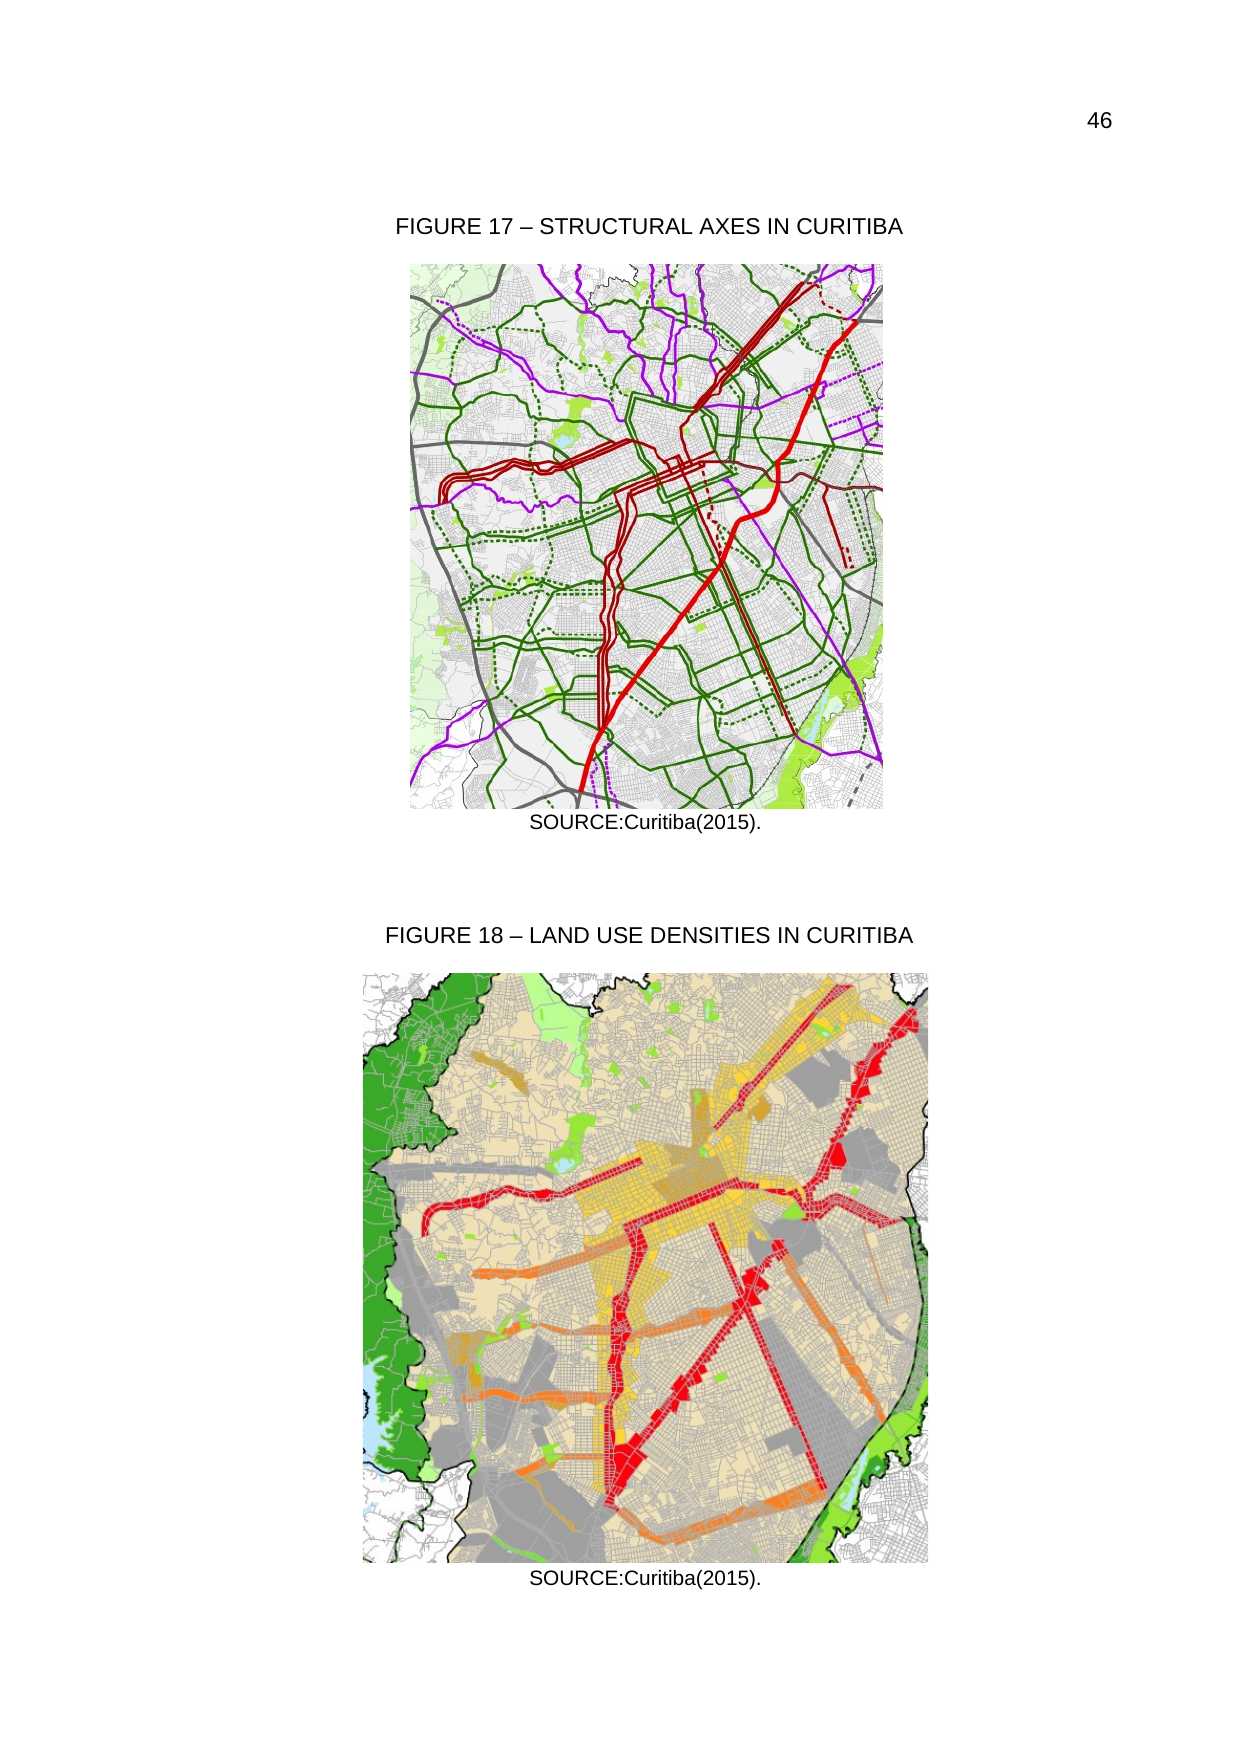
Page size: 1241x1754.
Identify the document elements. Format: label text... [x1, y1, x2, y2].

text FIGURE 17 – STRUCTURAL AXES IN CURITIBA [131, 213, 1167, 239]
picture [362, 973, 929, 1563]
text FIGURE 18 – LAND USE DENSITIES IN CURITIBA [131, 922, 1167, 949]
picture [410, 264, 883, 809]
